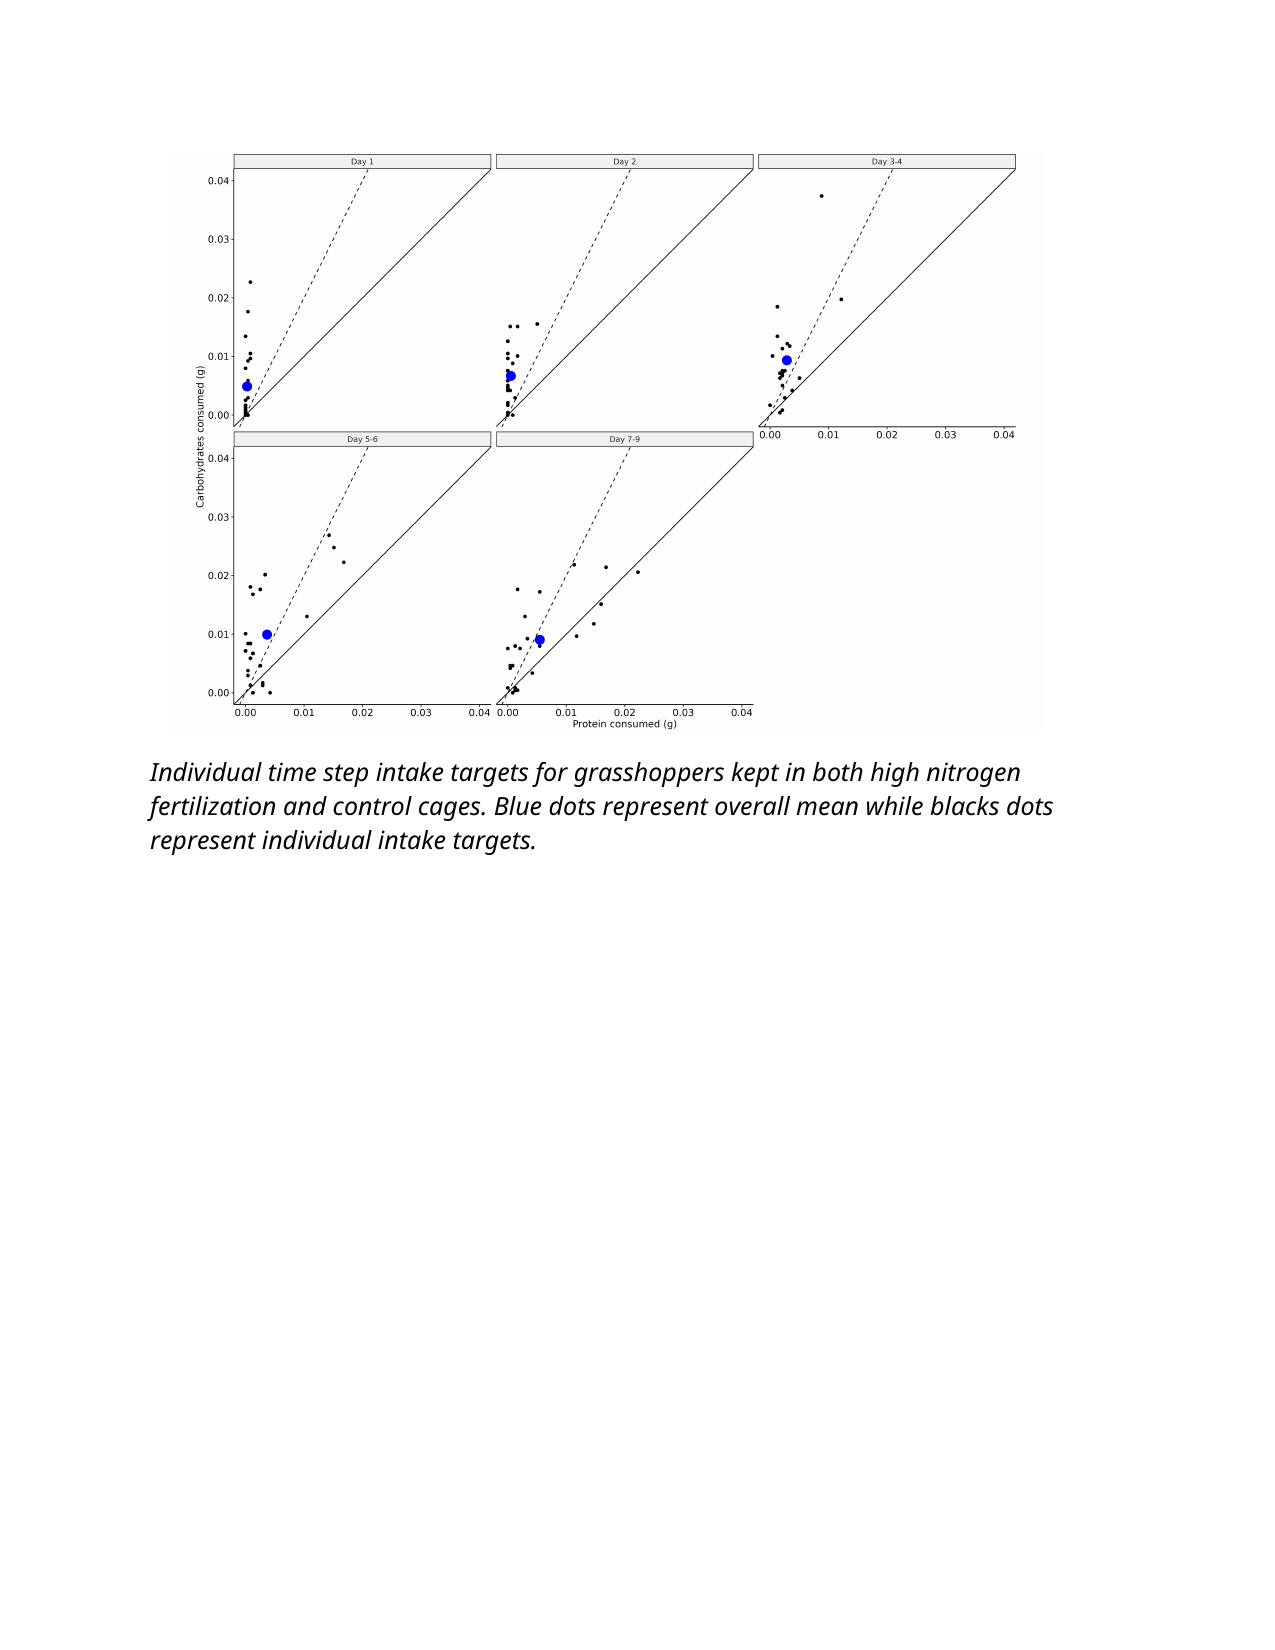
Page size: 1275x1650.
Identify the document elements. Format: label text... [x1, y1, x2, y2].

picture [168, 150, 1044, 734]
text Individual time step intake targets for grasshoppers kept in both high nitrogen fertilization and control cages. Blue dots represent overall mean while blacks dots represent individual intake targets. [150, 754, 1125, 856]
